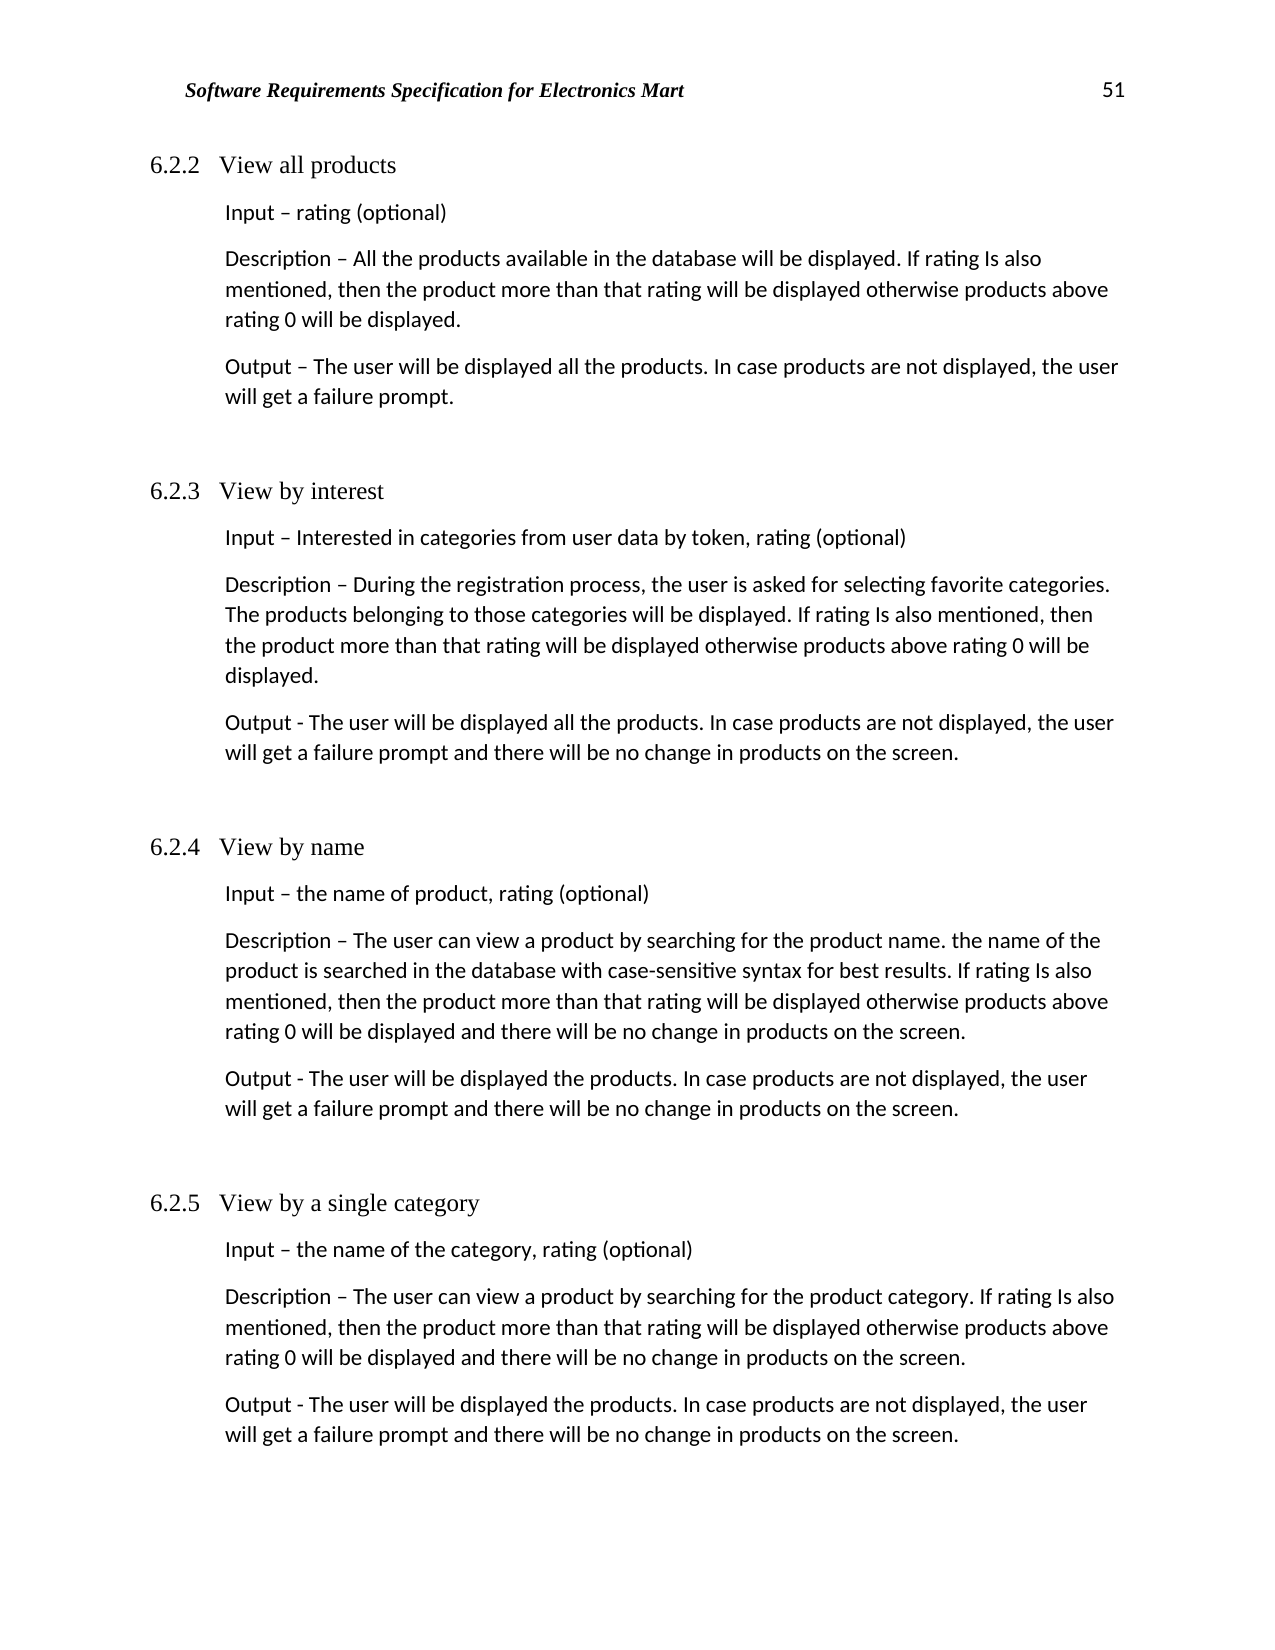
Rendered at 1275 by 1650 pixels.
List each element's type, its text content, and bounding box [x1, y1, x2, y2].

text Input – the name of the category, rating (optional) [225, 1236, 1125, 1264]
text 6.2.4 View by name [150, 832, 1125, 861]
text Description – The user can view a product by searching for the product category. If rating Is also mentioned, then the product more than that rating will be displayed otherwise products above rating 0 will be displayed and there will be no change in products on the screen. [225, 1282, 1125, 1371]
text Description – The user can view a product by searching for the product name. the name of the product is searched in the database with case-sensitive syntax for best results. If rating Is also mentioned, then the product more than that rating will be displayed otherwise products above rating 0 will be displayed and there will be no change in products on the screen. [225, 926, 1125, 1045]
text Input – Interested in categories from user data by token, rating (optional) [225, 523, 1125, 552]
text Description – All the products available in the database will be displayed. If rating Is also mentioned, then the product more than that rating will be displayed otherwise products above rating 0 will be displayed. [225, 244, 1125, 333]
text Input – the name of product, rating (optional) [225, 879, 1125, 908]
text 6.2.2 View all products [150, 150, 1125, 179]
text 6.2.3 View by interest [150, 476, 1125, 504]
text Input – rating (optional) [225, 198, 1125, 226]
text Output - The user will be displayed all the products. In case products are not displayed, the user will get a failure prompt and there will be no change in products on the screen. [225, 708, 1125, 766]
text Output – The user will be displayed all the products. In case products are not displayed, the user will get a failure prompt. [225, 352, 1125, 410]
text 6.2.5 View by a single category [150, 1188, 1125, 1217]
text Description – During the registration process, the user is asked for selecting favorite categories. The products belonging to those categories will be displayed. If rating Is also mentioned, then the product more than that rating will be displayed otherwise products above rating 0 will be displayed. [225, 570, 1125, 689]
